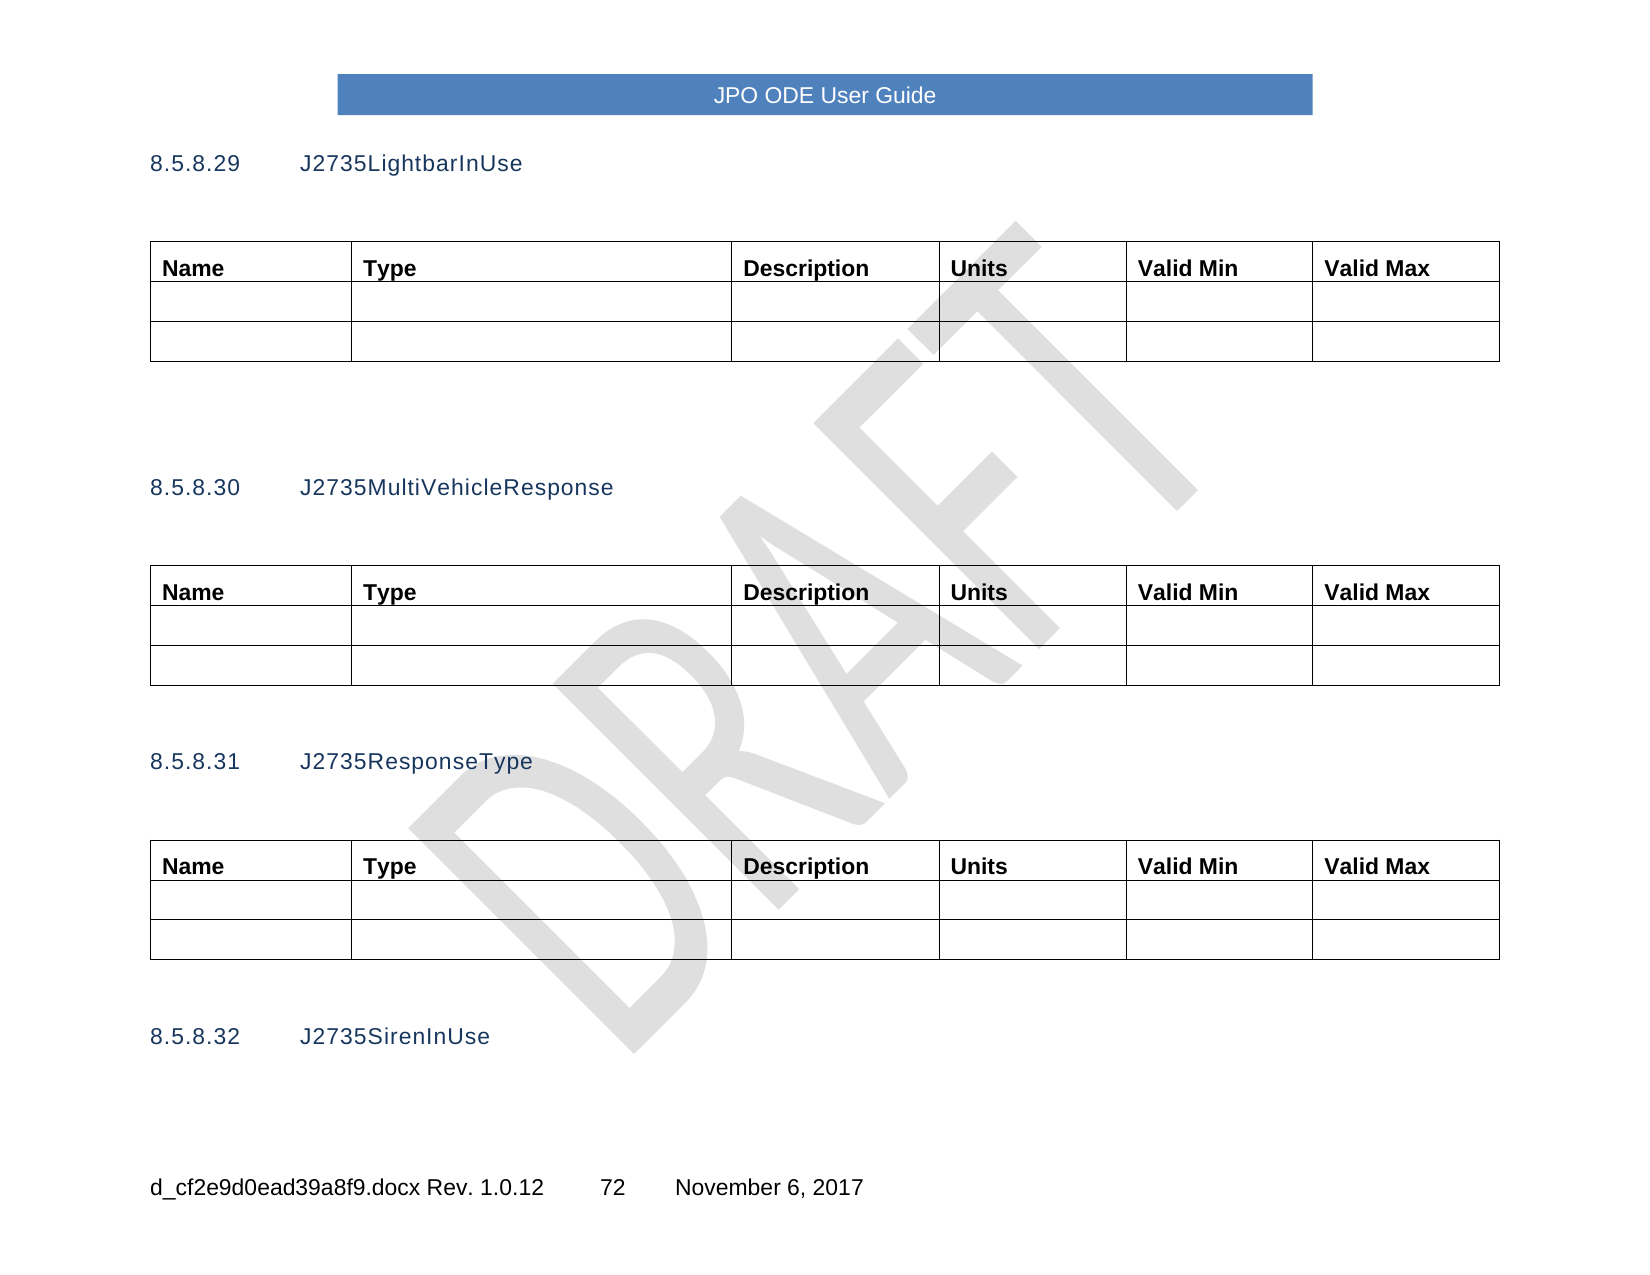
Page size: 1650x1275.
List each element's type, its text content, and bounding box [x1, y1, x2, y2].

table_cell [940, 606, 1126, 645]
subtitle J2735SirenInUse [150, 1023, 1500, 1049]
table_cell [1313, 920, 1499, 959]
table_cell [732, 282, 939, 321]
table_header Valid Min [1127, 242, 1312, 281]
table_header Name [151, 242, 351, 281]
table_cell [940, 646, 1126, 685]
table_header Description [732, 841, 939, 879]
table_header Name [151, 566, 351, 605]
table_header Valid Max [1313, 566, 1499, 605]
table_cell [151, 646, 351, 685]
table_cell [1313, 606, 1499, 645]
table_cell [1313, 881, 1499, 919]
table_cell [151, 920, 351, 959]
table_header Type [352, 566, 731, 605]
table_cell [1313, 322, 1499, 361]
table_header Valid Min [1127, 566, 1312, 605]
table_cell [352, 606, 731, 645]
table_cell [352, 881, 731, 919]
table_header Units [940, 841, 1126, 879]
table_cell [732, 920, 939, 959]
table_cell [352, 322, 731, 361]
subtitle J2735ResponseType [150, 748, 1500, 775]
table_cell [732, 606, 939, 645]
table_cell [940, 920, 1126, 959]
table_cell [1127, 282, 1312, 321]
table_cell [151, 322, 351, 361]
table_cell [352, 920, 731, 959]
table_cell [1127, 322, 1312, 361]
table_header Units [940, 242, 1126, 281]
table_cell [151, 881, 351, 919]
table_header Units [940, 566, 1126, 605]
subtitle J2735LightbarInUse [150, 150, 1500, 176]
table_cell [940, 282, 1126, 321]
table_cell [151, 606, 351, 645]
table_header Valid Max [1313, 242, 1499, 281]
table_cell [940, 881, 1126, 919]
table_header Valid Min [1127, 841, 1312, 879]
table_cell [732, 646, 939, 685]
table_header Name [151, 841, 351, 879]
table_header Type [352, 242, 731, 281]
table_header Description [732, 566, 939, 605]
table_cell [940, 322, 1126, 361]
subtitle J2735MultiVehicleResponse [150, 474, 1500, 500]
table_cell [1127, 920, 1312, 959]
table_cell [732, 322, 939, 361]
table_header Type [352, 841, 731, 879]
table_header Valid Max [1313, 841, 1499, 879]
table_cell [352, 282, 731, 321]
table_cell [1127, 646, 1312, 685]
table_cell [1127, 881, 1312, 919]
table_cell [352, 646, 731, 685]
table_cell [1127, 606, 1312, 645]
table_cell [151, 282, 351, 321]
table_cell [1313, 646, 1499, 685]
table_cell [1313, 282, 1499, 321]
table_header Description [732, 242, 939, 281]
table_cell [732, 881, 939, 919]
